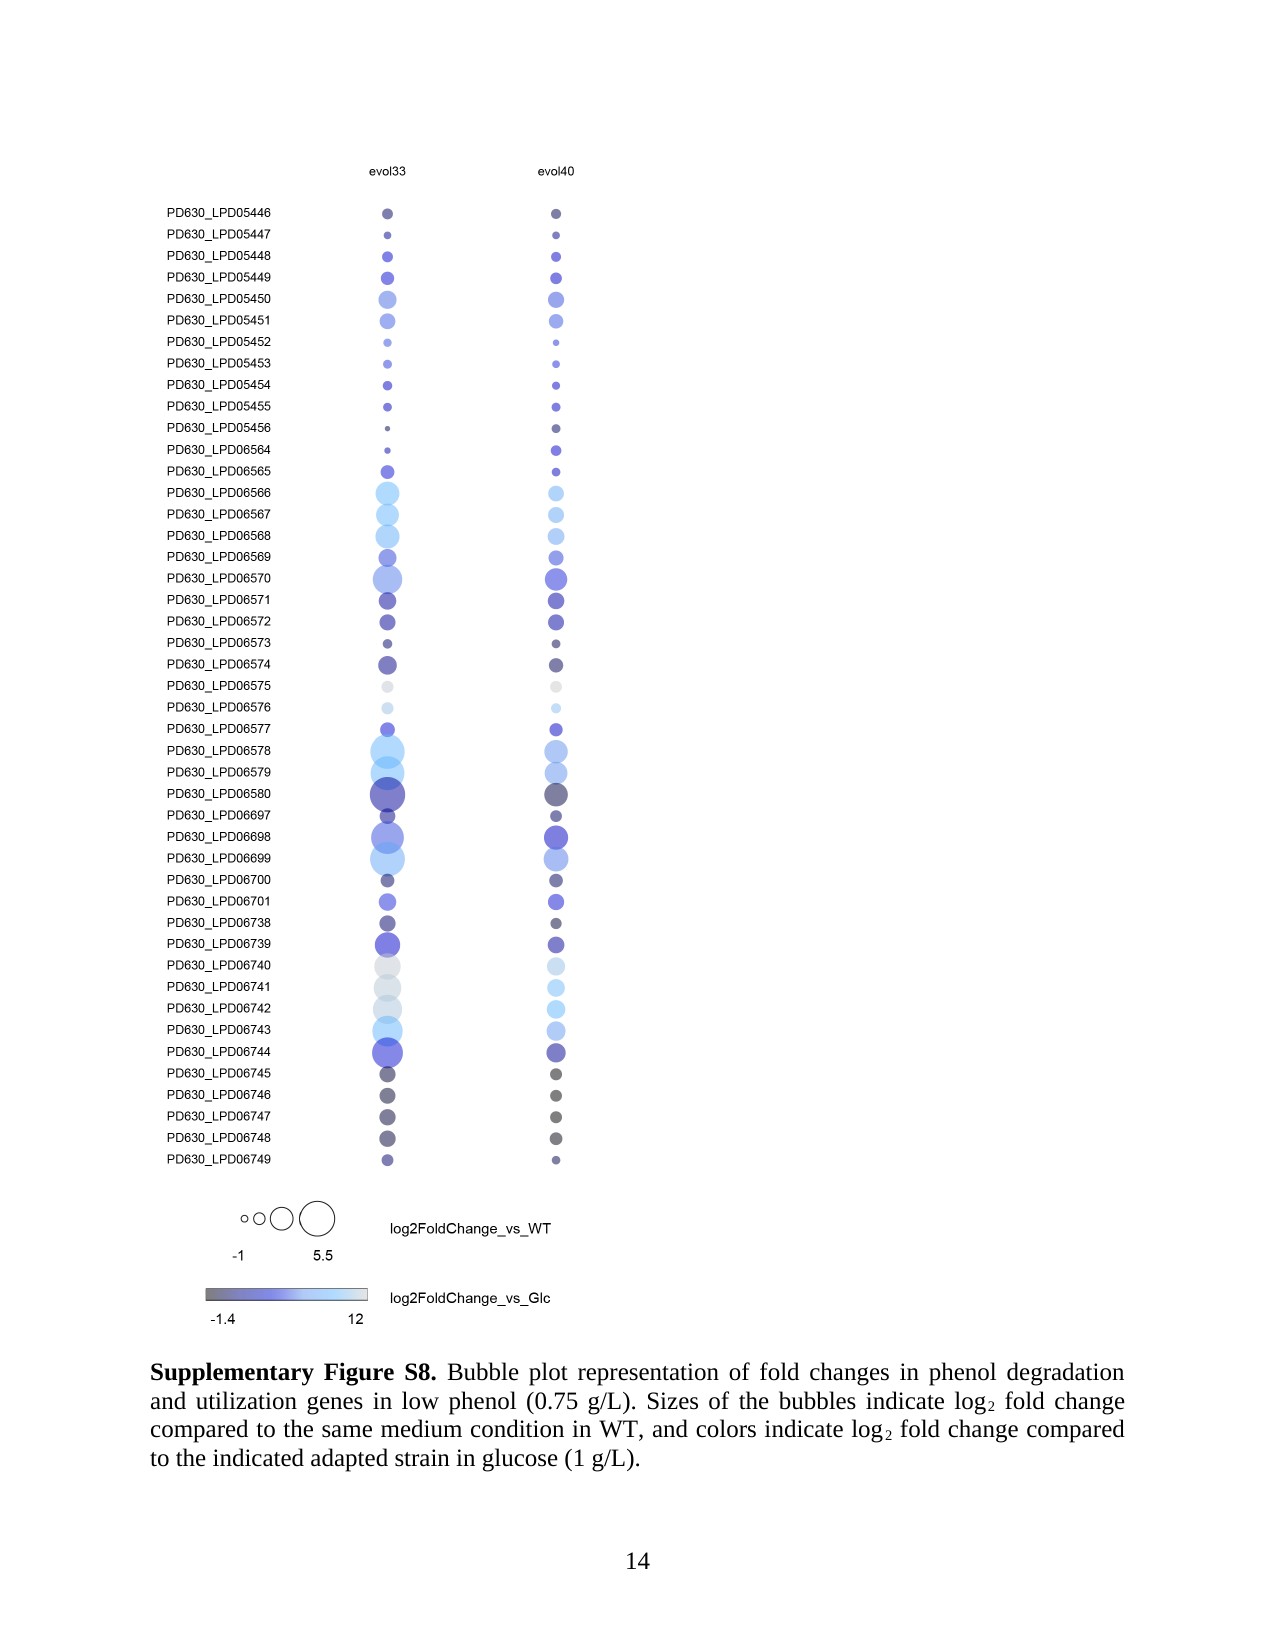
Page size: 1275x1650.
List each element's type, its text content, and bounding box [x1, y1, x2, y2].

text Supplementary Figure S8. Bubble plot representation of fold changes in phenol degradation and utilization genes in low phenol (0.75 g/L). Sizes of the bubbles indicate log2 fold change compared to the same medium condition in WT, and colors indicate log2 fold change compared to the indicated adapted strain in glucose (1 g/L). [150, 1357, 1125, 1472]
picture [150, 150, 600, 1329]
